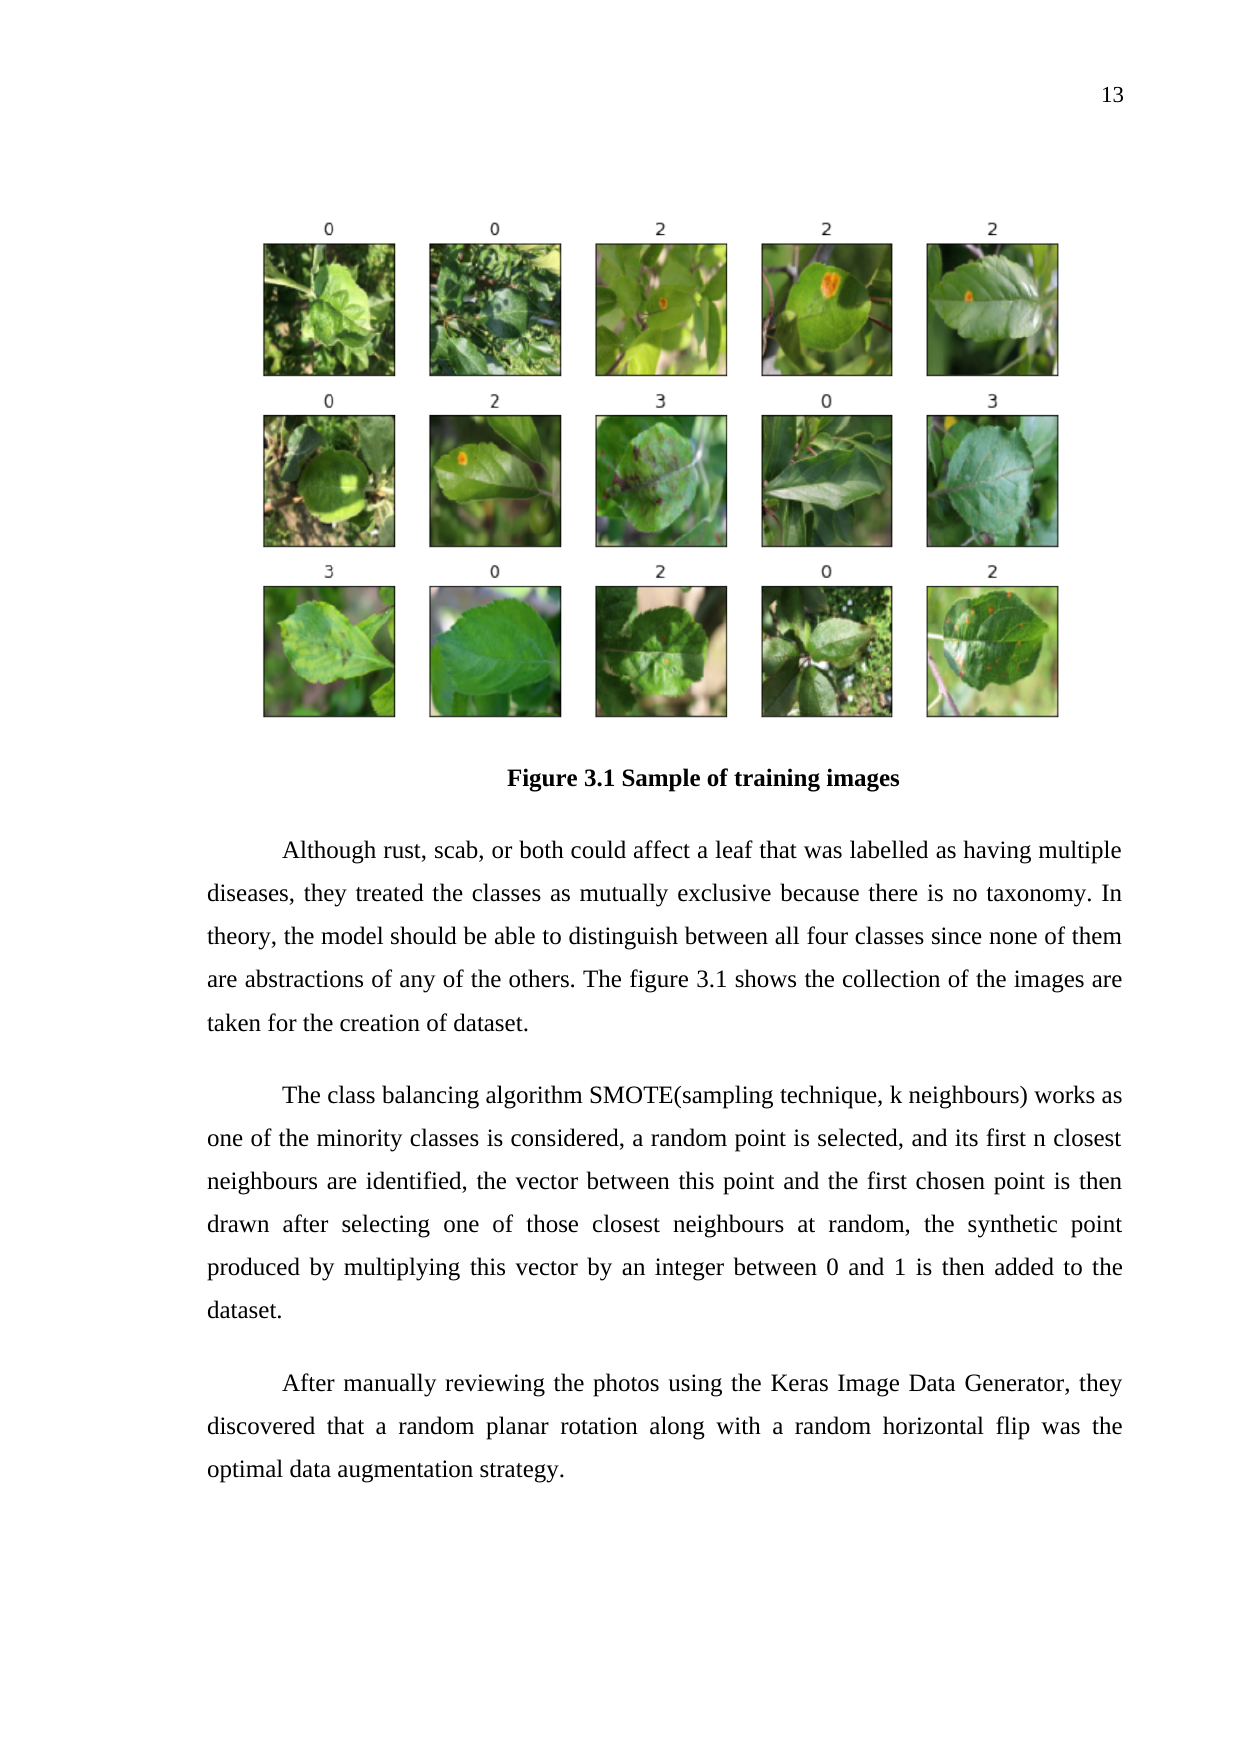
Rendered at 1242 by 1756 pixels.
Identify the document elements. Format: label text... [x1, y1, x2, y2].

picture [206, 177, 1124, 749]
text Although rust, scab, or both could affect a leaf that was labelled as having multiple diseases, they treated the classes as mutually exclusive because there is no taxonomy. In theory, the model should be able to distinguish between all four classes since none of them are abstractions of any of the others. The figure 3.1 shows the collection of the images are taken for the creation of dataset. [207, 835, 1123, 1036]
text After manually reviewing the photos using the Keras Image Data Generator, they discovered that a random planar rotation along with a random horizontal flip was the optimal data augmentation strategy. [207, 1368, 1123, 1483]
text The class balancing algorithm SMOTE(sampling technique, k neighbours) works as one of the minority classes is considered, a random point is selected, and its first n closest neighbours are identified, the vector between this point and the first chosen point is then drawn after selecting one of those closest neighbours at random, the synthetic point produced by multiplying this vector by an integer between 0 and 1 is then added to the dataset. [207, 1080, 1123, 1324]
text Figure 3.1 Sample of training images [207, 763, 1123, 792]
